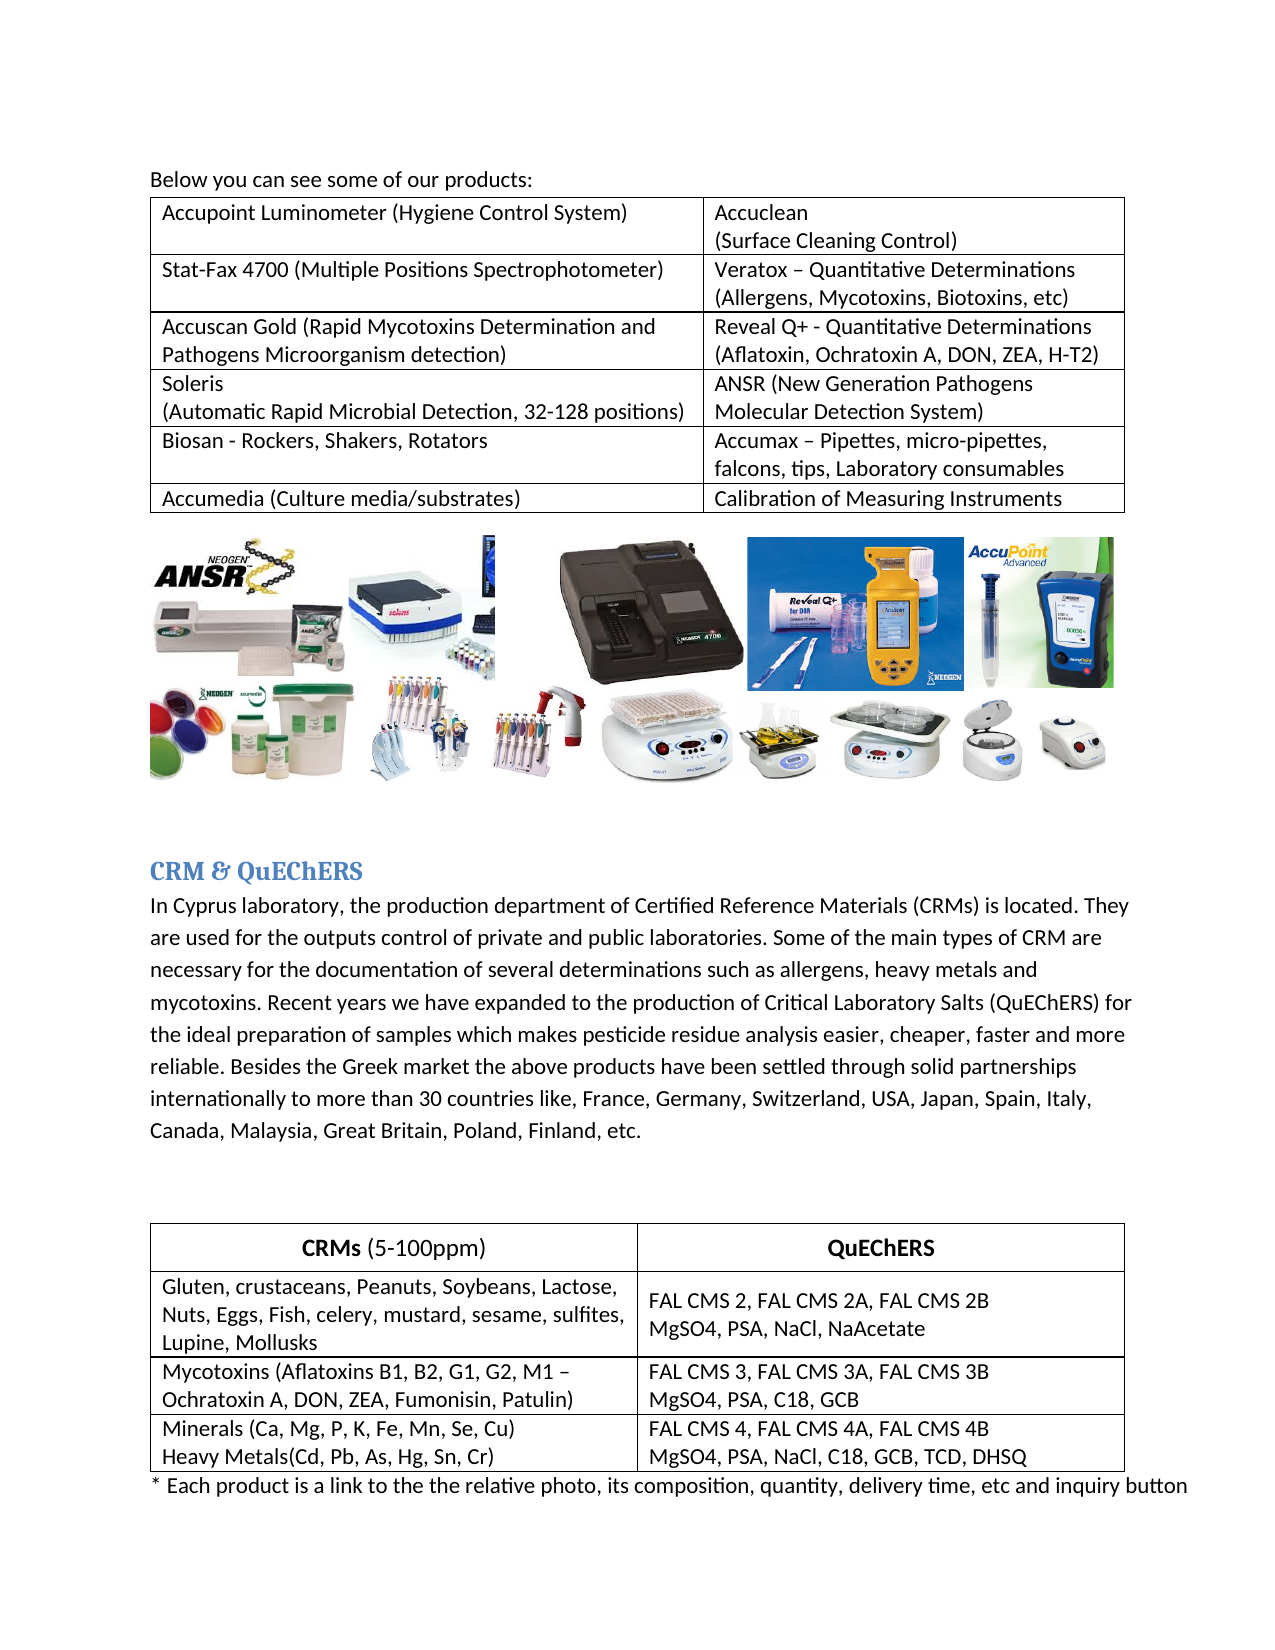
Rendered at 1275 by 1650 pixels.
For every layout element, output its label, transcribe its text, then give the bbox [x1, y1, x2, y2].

table_cell Soleris (Automatic Rapid Microbial Detection, 32-128 positions) [151, 370, 703, 426]
picture [148, 535, 744, 781]
text CRM & QuEChERS [150, 611, 1153, 887]
text * Each product is a link to the the relative photo, its composition, quantity, delivery time, etc and inquiry button [150, 1472, 1200, 1499]
table_header CRMs (5-100ppm) [151, 1224, 637, 1271]
table_cell Gluten, crustaceans, Peanuts, Soybeans, Lactose, Nuts, Eggs, Fish, celery, mustard, sesame, sulfites, Lupine, Mollusks [151, 1272, 637, 1356]
table_cell FAL CMS 4, FAL CMS 4A, FAL CMS 4B MgSO4, PSA, NaCl, C18, GCB, TCD, DHSQ [638, 1415, 1124, 1471]
picture [600, 686, 1025, 783]
table_cell FAL CMS 3, FAL CMS 3A, FAL CMS 3B MgSO4, PSA, C18, GCB [638, 1358, 1124, 1413]
table_cell Veratox – Quantitative Determinations (Allergens, Mycotoxins, Biotoxins, etc) [704, 255, 1124, 311]
table_cell Reveal Q+ - Quantitative Determinations (Aflatoxin, Ochratoxin A, DON, ZEA, H-T2) [704, 313, 1124, 368]
text Below you can see some of our products: [150, 165, 1153, 193]
table_cell FAL CMS 2, FAL CMS 2A, FAL CMS 2B MgSO4, PSA, NaCl, NaAcetate [638, 1272, 1124, 1356]
table_cell Calibration of Measuring Instruments [704, 484, 1124, 512]
table_cell Biosan - Rockers, Shakers, Rotators [151, 427, 703, 483]
picture [747, 537, 1114, 691]
table_cell Accumedia (Culture media/substrates) [151, 484, 703, 512]
table_cell Accumax – Pipettes, micro-pipettes, falcons, tips, Laboratory consumables [704, 427, 1124, 483]
table_cell Stat-Fax 4700 (Multiple Positions Spectrophotometer) [151, 255, 703, 311]
table_cell Minerals (Ca, Mg, P, K, Fe, Mn, Se, Cu) Heavy Metals(Cd, Pb, As, Hg, Sn, Cr) [151, 1415, 637, 1471]
table_cell Mycotoxins (Aflatoxins B1, B2, G1, G2, M1 – Ochratoxin A, DON, ZEA, Fumonisin, Patulin) [151, 1358, 637, 1413]
table_cell ANSR (New Generation Pathogens Molecular Detection System) [704, 370, 1124, 426]
table_cell Accuscan Gold (Rapid Mycotoxins Determination and Pathogens Microorganism detection) [151, 313, 703, 368]
picture [1036, 711, 1110, 772]
table_header Accupoint Luminometer (Hygiene Control System) [151, 198, 703, 254]
table_header Accuclean (Surface Cleaning Control) [704, 198, 1124, 254]
text In Cyprus laboratory, the production department of Certified Reference Materials (CRMs) is located. They are used for the outputs control of private and public laboratories. Some of the main types of CRM are necessary for the documentation of several determinations such as allergens, heavy metals and mycotoxins. Recent years we have expanded to the production of Critical Laboratory Salts (QuEChERS) for the ideal preparation of samples which makes pesticide residue analysis easier, cheaper, faster and more reliable. Besides the Greek market the above products have been settled through solid partnerships internationally to more than 30 countries like, France, Germany, Switzerland, USA, Japan, Spain, Italy, Canada, Malaysia, Great Britain, Poland, Finland, etc. [150, 891, 1153, 1144]
table_header QuEChERS [638, 1224, 1124, 1271]
picture [148, 535, 345, 676]
